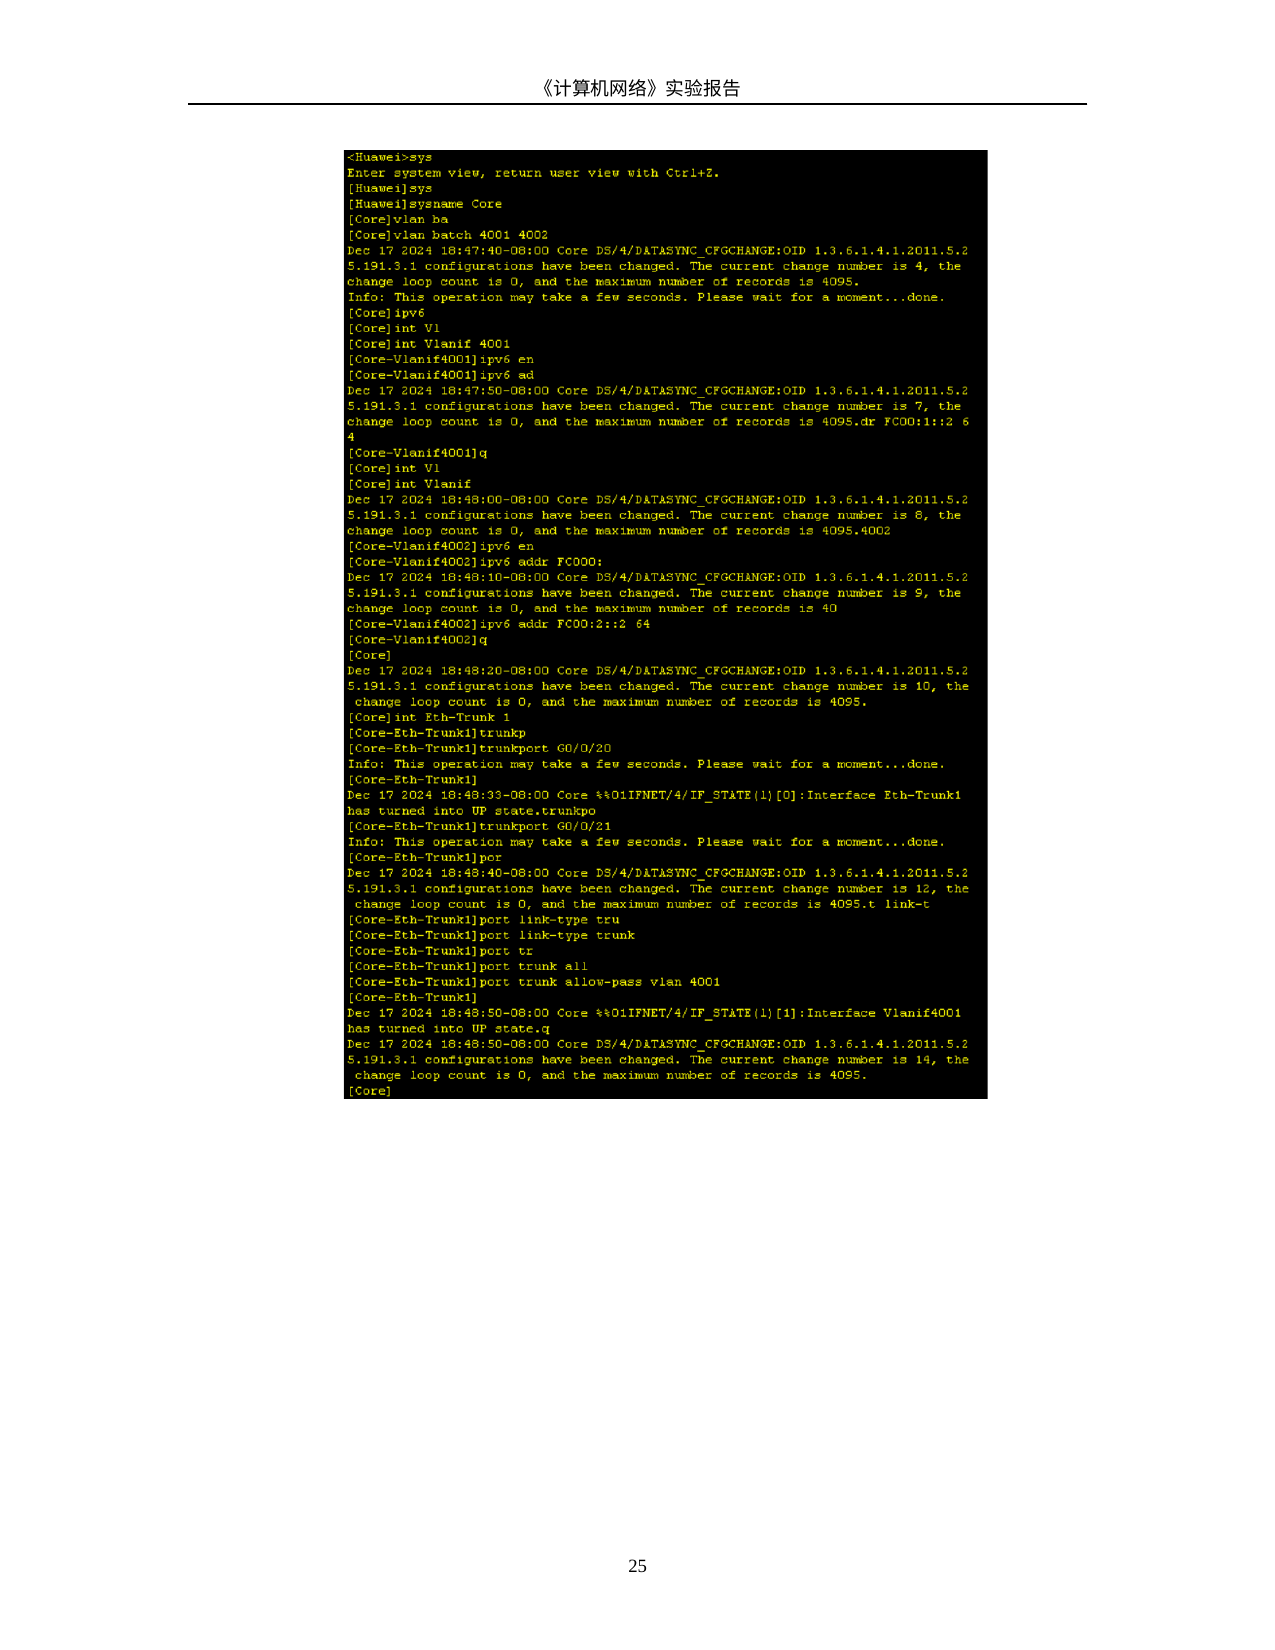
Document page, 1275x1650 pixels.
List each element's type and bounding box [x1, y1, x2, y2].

picture [343, 150, 988, 1099]
